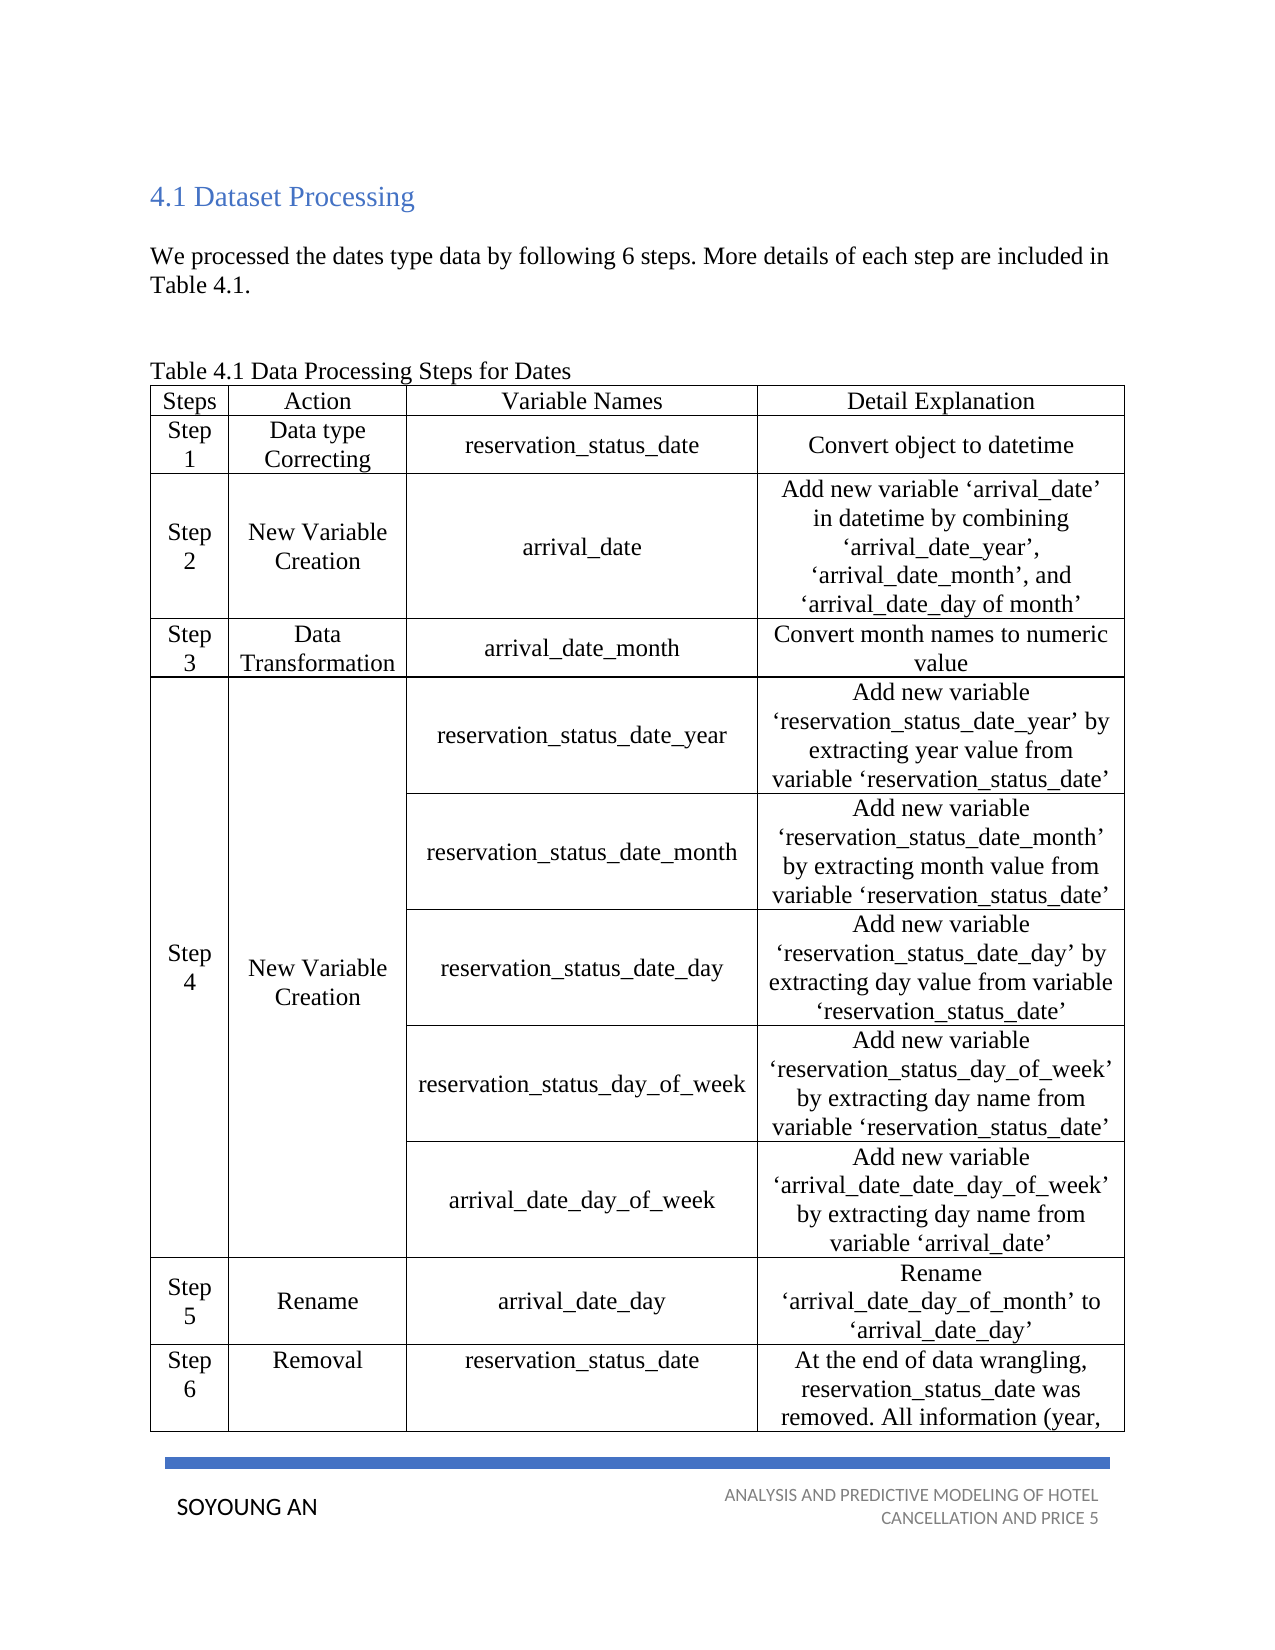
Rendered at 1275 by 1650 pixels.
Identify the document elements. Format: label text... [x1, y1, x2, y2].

table_cell Rename ‘arrival_date_day_of_month’ to ‘arrival_date_day’ [758, 1258, 1124, 1344]
table_cell arrival_date_month [407, 619, 757, 676]
table_cell Add new variable ‘reservation_status_date_day’ by extracting day value from variable ‘reservation_status_date’ [758, 910, 1124, 1024]
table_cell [758, 1345, 1124, 1431]
table_header Action [229, 386, 406, 414]
table_cell Add new variable ‘reservation_status_date_month’ by extracting month value from variable ‘reservation_status_date’ [758, 794, 1124, 908]
table_cell reservation_status_day_of_week [407, 1026, 757, 1141]
table_header Detail Explanation [758, 386, 1124, 414]
table_cell reservation_status_date [407, 416, 757, 473]
table_cell Step 6 [151, 1345, 228, 1431]
table_cell arrival_date [407, 474, 757, 618]
table_cell New Variable Creation [229, 678, 406, 1257]
table_cell reservation_status_date_year [407, 678, 757, 792]
table_cell Rename [229, 1258, 406, 1344]
table_header Variable Names [407, 386, 757, 414]
text We processed the dates type data by following 6 steps. More details of each step are included in Table 4.1. [150, 241, 1125, 298]
table_cell Step 4 [151, 678, 228, 1257]
table_cell Step 2 [151, 474, 228, 618]
table_cell New Variable Creation [229, 474, 406, 618]
text Table 4.1 Data Processing Steps for Dates [150, 356, 1125, 385]
text 4.1 Dataset Processing [150, 179, 1125, 212]
table_cell Data type Correcting [229, 416, 406, 473]
table_cell Add new variable ‘reservation_status_day_of_week’ by extracting day name from variable ‘reservation_status_date’ [758, 1026, 1124, 1141]
table_cell arrival_date_day_of_week [407, 1142, 757, 1257]
table_cell Data Transformation [229, 619, 406, 676]
table_header Steps [151, 386, 228, 414]
table_cell Step 5 [151, 1258, 228, 1344]
table_cell Step 3 [151, 619, 228, 676]
table_cell Convert month names to numeric value [758, 619, 1124, 676]
table_cell Convert object to datetime [758, 416, 1124, 473]
table_cell Removal [229, 1345, 406, 1431]
table_cell Add new variable ‘arrival_date’ in datetime by combining ‘arrival_date_year’, ‘arrival_date_month’, and ‘arrival_date_day of month’ [758, 474, 1124, 618]
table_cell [407, 1345, 757, 1431]
table_cell arrival_date_day [407, 1258, 757, 1344]
table_cell Step 1 [151, 416, 228, 473]
table_cell Add new variable ‘reservation_status_date_year’ by extracting year value from variable ‘reservation_status_date’ [758, 678, 1124, 792]
table_cell Add new variable ‘arrival_date_date_day_of_week’ by extracting day name from variable ‘arrival_date’ [758, 1142, 1124, 1257]
table_cell reservation_status_date_day [407, 910, 757, 1024]
table_cell reservation_status_date_month [407, 794, 757, 908]
